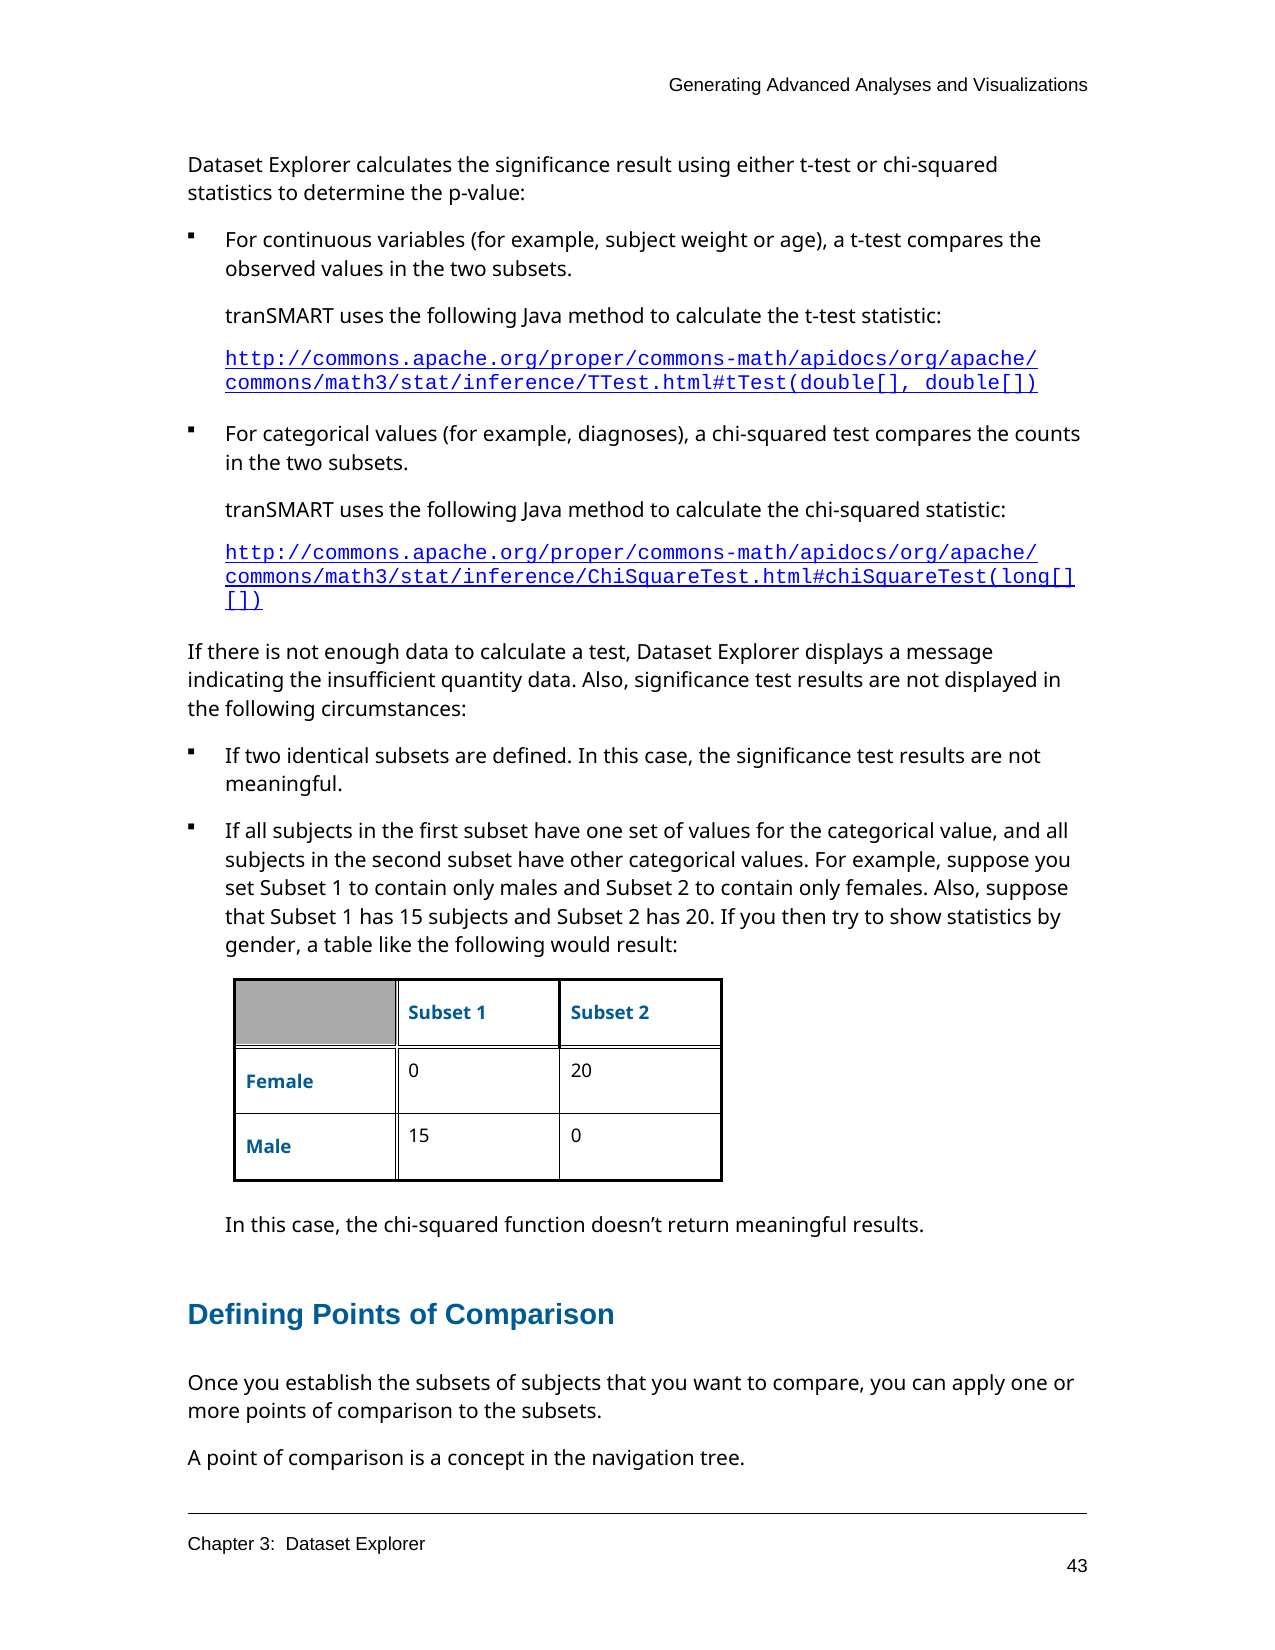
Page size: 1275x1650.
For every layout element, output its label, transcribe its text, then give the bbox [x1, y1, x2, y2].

text Dataset Explorer calculates the significance result using either t-test or chi-squared statistics to determine the p-value: [187, 150, 1087, 207]
list For continuous variables (for example, subject weight or age), a t-test compares the observed values in the two subsets. [187, 226, 1087, 282]
text tranSMART uses the following Java method to calculate the t-test statistic: [225, 301, 1087, 330]
table_cell 0 [560, 1114, 720, 1178]
text A point of comparison is a concept in the navigation tree. [187, 1443, 1087, 1472]
table_header [236, 981, 395, 1044]
text tranSMART uses the following Java method to calculate the chi-squared statistic: [225, 495, 1087, 523]
table_header Subset 2 [561, 981, 720, 1044]
table_cell 15 [399, 1114, 559, 1178]
table_cell Female [236, 1049, 395, 1113]
text If there is not enough data to calculate a test, Dataset Explorer displays a message indicating the insufficient quantity data. Also, significance test results are not displayed in the following circumstances: [187, 637, 1087, 722]
text In this case, the chi-squared function doesn’t return meaningful results. [225, 1210, 1087, 1238]
subtitle Defining Points of Comparison [187, 1297, 1087, 1330]
table_cell 20 [560, 1049, 720, 1113]
table_header Subset 1 [399, 981, 558, 1044]
text Once you establish the subsets of subjects that you want to compare, you can apply one or more points of comparison to the subsets. [187, 1368, 1087, 1425]
text http://commons.apache.org/proper/commons-math/apidocs/org/apache/commons/math3/stat/inference/TTest.html#tTest(double[], double[]) [225, 348, 1087, 396]
list If all subjects in the first subset have one set of values for the categorical value, and all subjects in the second subset have other categorical values. For example, suppose you set Subset 1 to contain only males and Subset 2 to contain only females. Also, suppose that Subset 1 has 15 subjects and Subset 2 has 20. If you then try to show statistics by gender, a table like the following would result: [187, 816, 1087, 959]
table_cell 0 [399, 1049, 559, 1113]
text http://commons.apache.org/proper/commons-math/apidocs/org/apache/commons/math3/stat/inference/ChiSquareTest.html#chiSquareTest(long[][]) [225, 542, 1087, 613]
list If two identical subsets are defined. In this case, the significance test results are not meaningful. [187, 741, 1087, 798]
table_cell Male [236, 1114, 395, 1178]
list For categorical values (for example, diagnoses), a chi-squared test compares the counts in the two subsets. [187, 419, 1087, 476]
